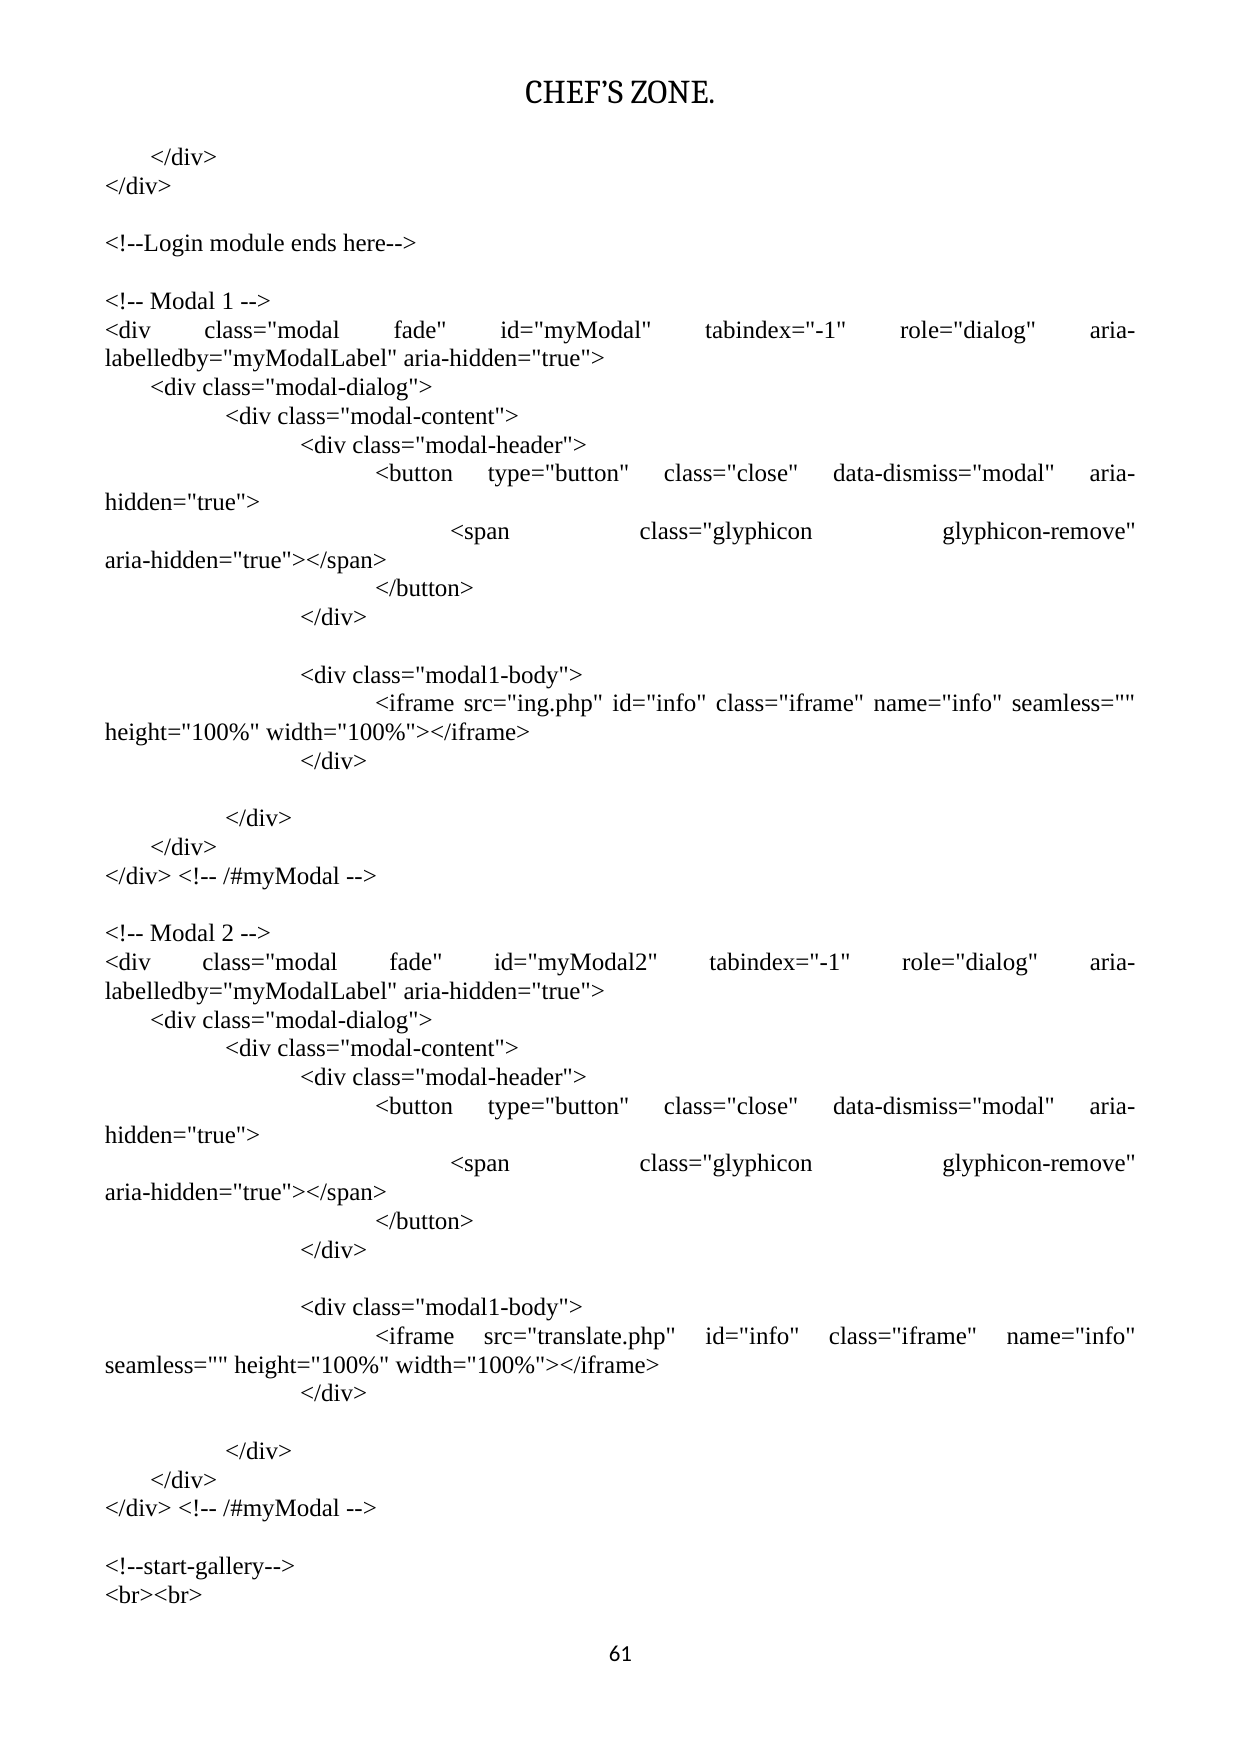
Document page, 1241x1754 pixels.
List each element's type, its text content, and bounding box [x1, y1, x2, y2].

text </div> [104, 746, 1136, 775]
text </div> [104, 1436, 1136, 1465]
text </div> [104, 832, 1136, 861]
text <div class="modal1-body"> [104, 660, 1136, 688]
text </div> [104, 1378, 1136, 1407]
text <div class="modal fade" id="myModal" tabindex="-1" role="dialog" aria-labelledby="myModalLabel" aria-hidden="true"> [104, 315, 1136, 372]
text </div> [104, 1465, 1136, 1493]
text <br><br> [104, 1580, 1136, 1608]
text <iframe src="ing.php" id="info" class="iframe" name="info" seamless="" height="100%" width="100%"></iframe> [104, 688, 1136, 746]
text <div class="modal-content"> [104, 1033, 1136, 1062]
text <div class="modal fade" id="myModal2" tabindex="-1" role="dialog" aria-labelledby="myModalLabel" aria-hidden="true"> [104, 947, 1136, 1005]
text <span class="glyphicon glyphicon-remove" aria-hidden="true"></span> [104, 516, 1136, 573]
text <iframe src="translate.php" id="info" class="iframe" name="info" seamless="" height="100%" width="100%"></iframe> [104, 1321, 1136, 1378]
text </button> [104, 573, 1136, 602]
text <!-- Modal 2 --> [104, 918, 1136, 947]
text <div class="modal1-body"> [104, 1292, 1136, 1321]
text </div> [104, 1235, 1136, 1263]
text </button> [104, 1206, 1136, 1235]
text <button type="button" class="close" data-dismiss="modal" aria-hidden="true"> [104, 1091, 1136, 1148]
text </div> [104, 142, 1136, 171]
text <div class="modal-content"> [104, 401, 1136, 430]
text <span class="glyphicon glyphicon-remove" aria-hidden="true"></span> [104, 1148, 1136, 1206]
text <div class="modal-dialog"> [104, 1005, 1136, 1033]
text <div class="modal-header"> [104, 430, 1136, 458]
text </div> <!-- /#myModal --> [104, 1493, 1136, 1522]
text <div class="modal-dialog"> [104, 372, 1136, 401]
text </div> [104, 602, 1136, 631]
text </div> [104, 803, 1136, 832]
text <button type="button" class="close" data-dismiss="modal" aria-hidden="true"> [104, 458, 1136, 516]
text </div> <!-- /#myModal --> [104, 861, 1136, 890]
text <!-- Modal 1 --> [104, 286, 1136, 315]
text <!--Login module ends here--> [104, 228, 1136, 257]
text <div class="modal-header"> [104, 1062, 1136, 1091]
text <!--start-gallery--> [104, 1551, 1136, 1580]
text </div> [104, 171, 1136, 200]
